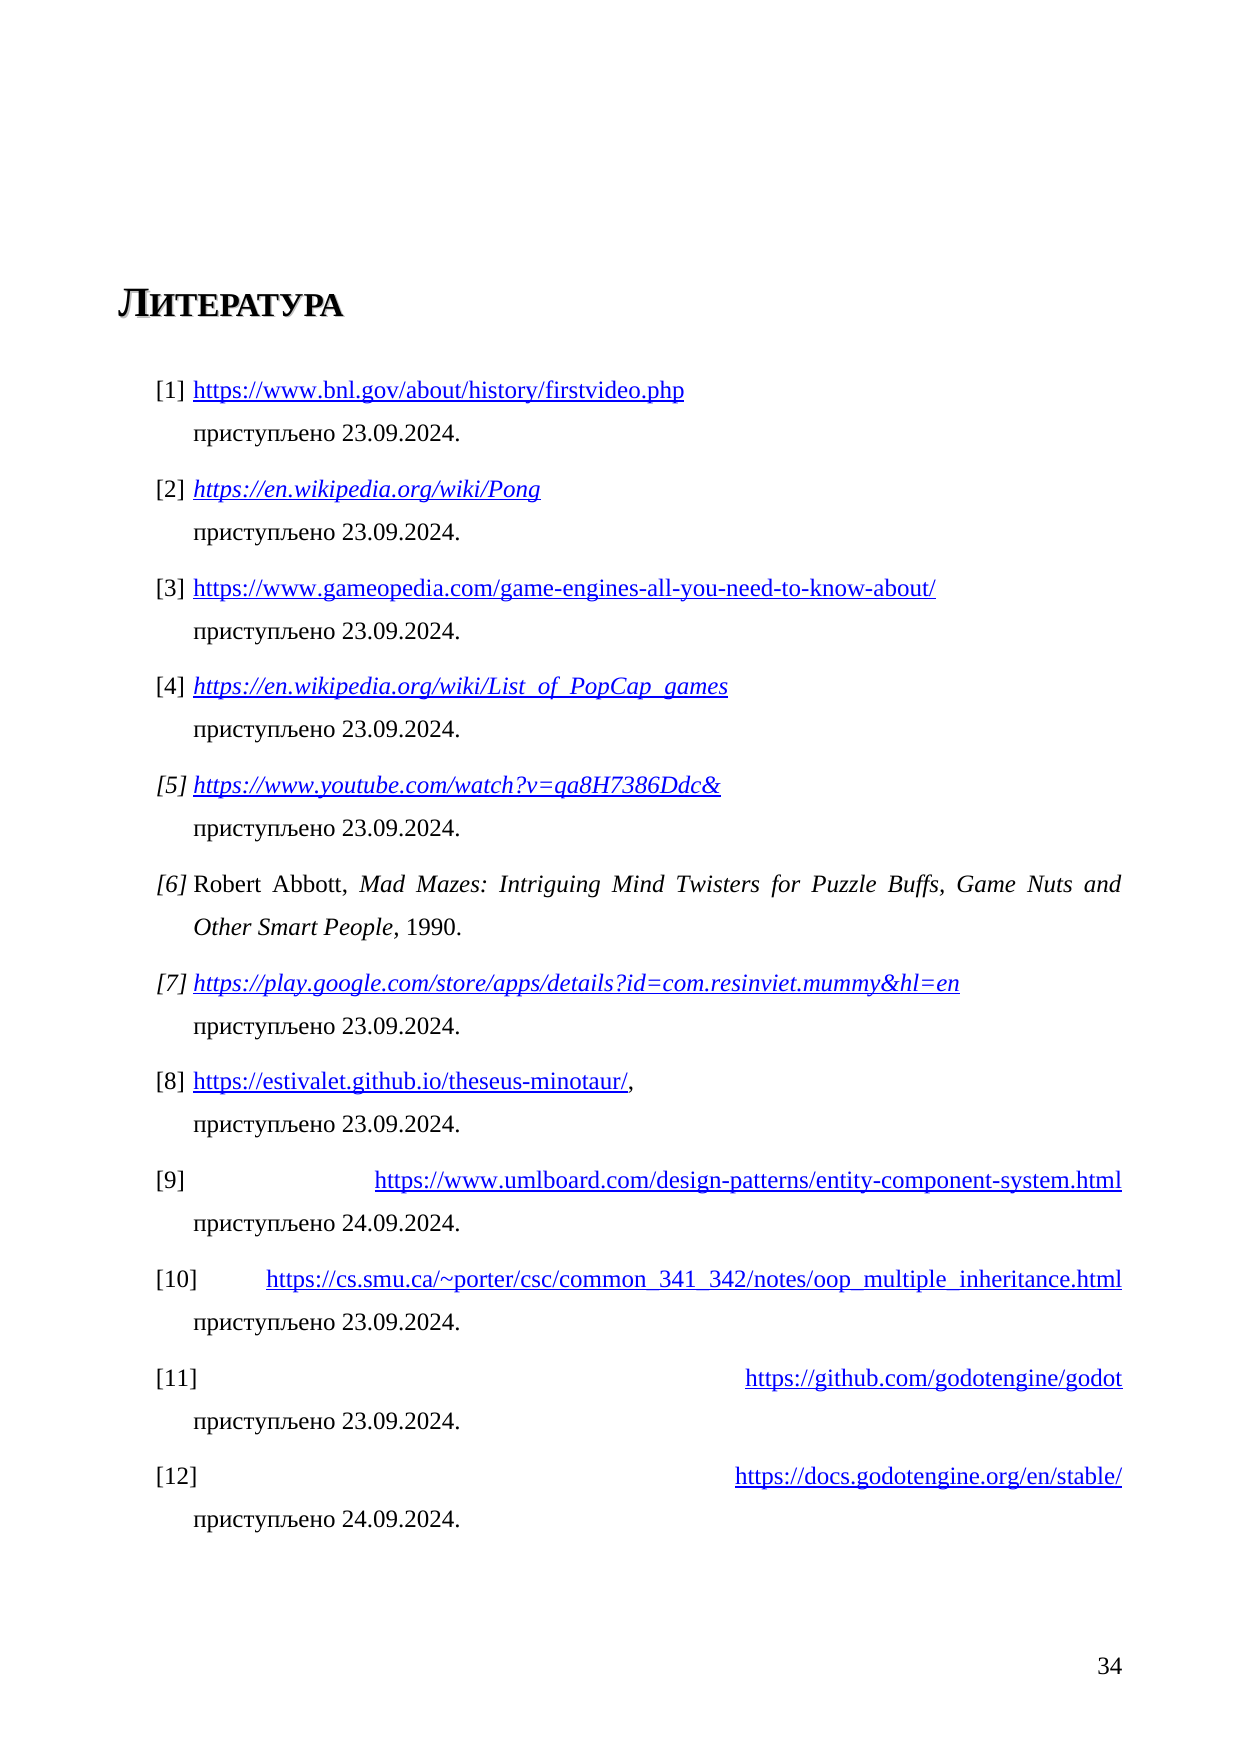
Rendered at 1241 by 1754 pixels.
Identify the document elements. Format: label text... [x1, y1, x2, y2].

text https://play.google.com/store/apps/details?id=com.resinviet.mummy&hl=en приступљено 23.09.2024. [156, 968, 1122, 1039]
list https://www.umlboard.com/design-patterns/entity-component-system.html приступљено 24.09.2024. [156, 1165, 1122, 1237]
text https://en.wikipedia.org/wiki/List_of_PopCap_games приступљено 23.09.2024. [156, 671, 1122, 743]
list https://docs.godotengine.org/en/stable/ приступљено 24.09.2024. [156, 1461, 1122, 1533]
list https://cs.smu.ca/~porter/csc/common_341_342/notes/oop_multiple_inheritance.html приступљено 23.09.2024. [156, 1264, 1122, 1336]
text https://www.youtube.com/watch?v=qa8H7386Ddc& приступљено 23.09.2024. [156, 770, 1122, 842]
list https://github.com/godotengine/godot приступљено 23.09.2024. [156, 1363, 1122, 1434]
text https://www.gameopedia.com/game-engines-all-you-need-to-know-about/ приступљено 23.09.2024. [156, 573, 1122, 644]
text https://en.wikipedia.org/wiki/Pong приступљено 23.09.2024. [156, 474, 1122, 546]
text https://estivalet.github.io/theseus-minotaur/, приступљено 23.09.2024. [156, 1066, 1122, 1138]
text Литература [118, 277, 1122, 325]
text https://www.bnl.gov/about/history/firstvideo.php приступљено 23.09.2024. [156, 375, 1122, 447]
text Robert Abbott, Mad Mazes: Intriguing Mind Twisters for Puzzle Buffs, Game Nuts and Other Smart People, 1990. [156, 869, 1122, 941]
